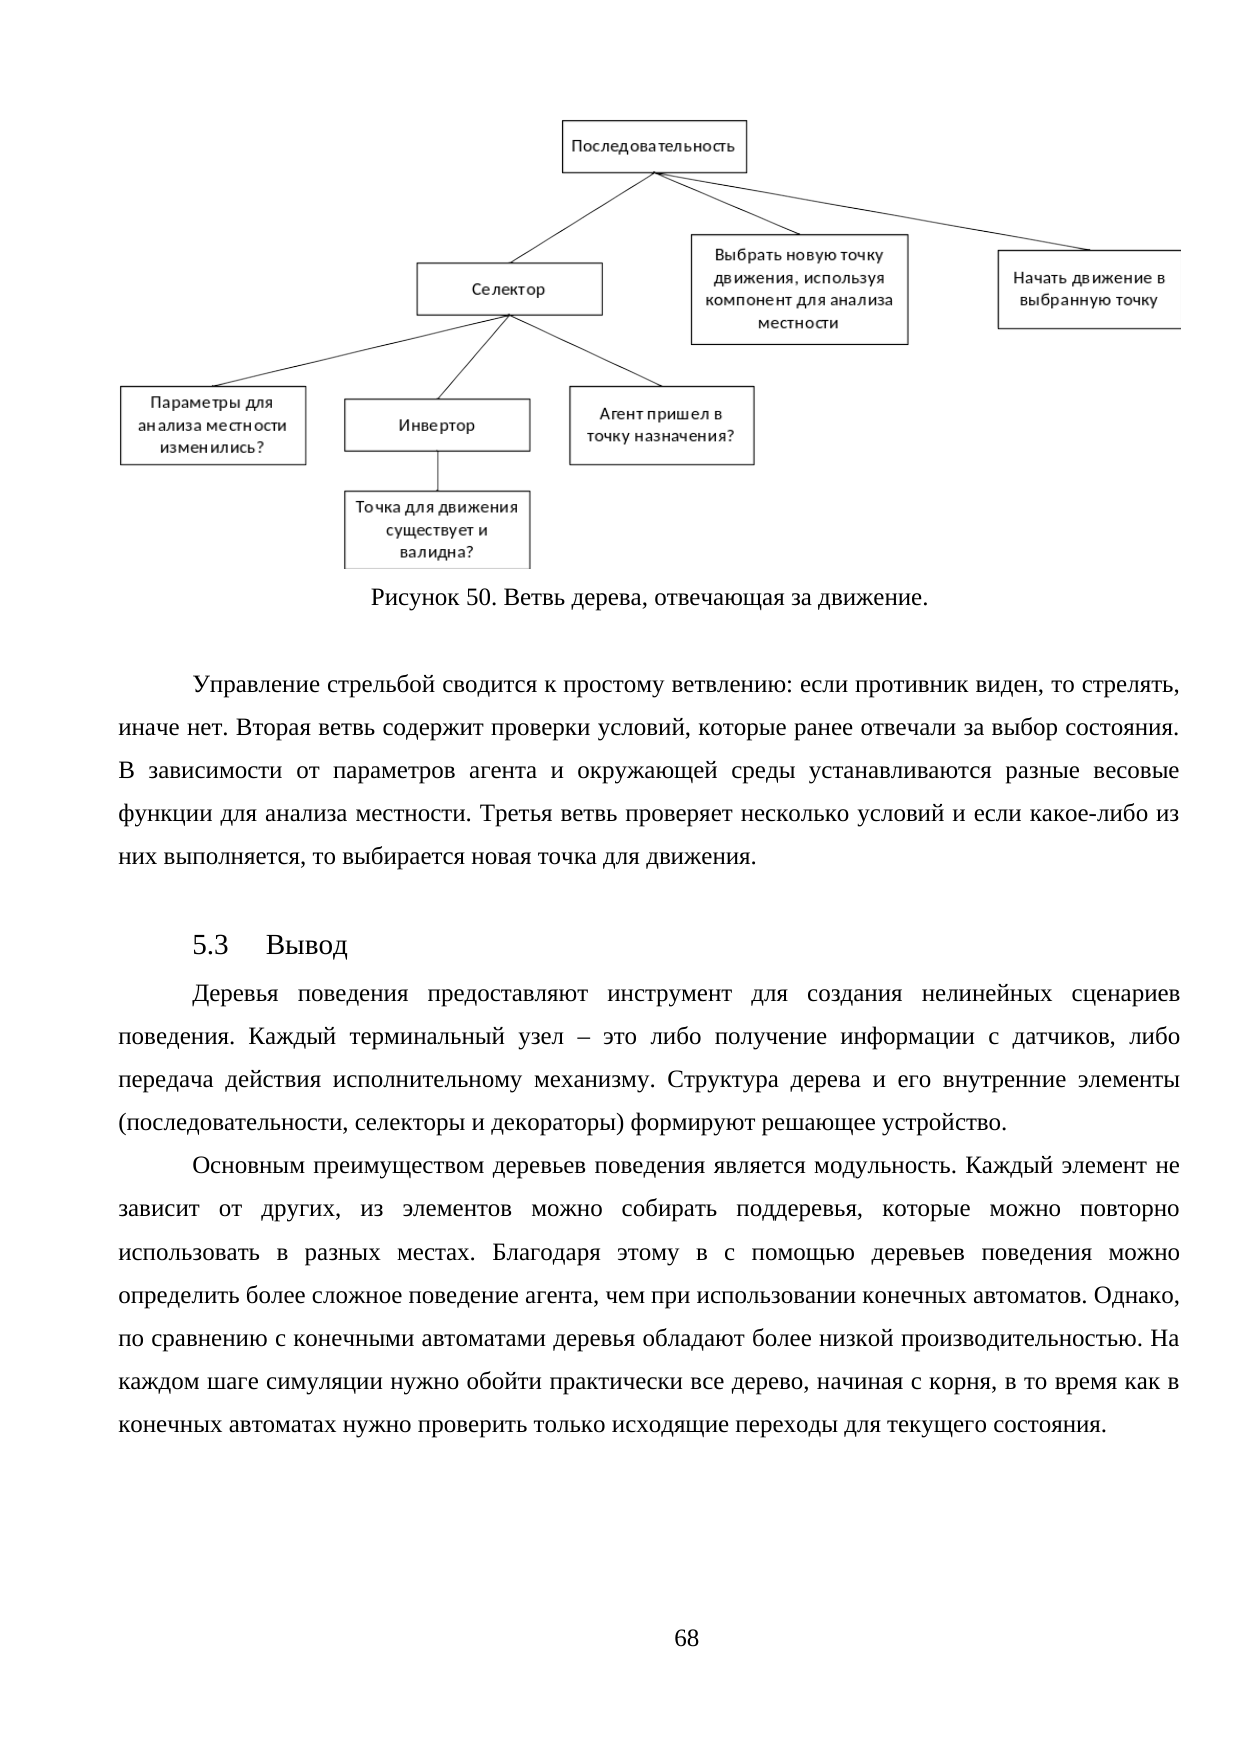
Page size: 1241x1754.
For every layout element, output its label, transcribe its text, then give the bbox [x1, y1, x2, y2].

text Управление стрельбой сводится к простому ветвлению: если противник виден, то стрелять, иначе нет. Вторая ветвь содержит проверки условий, которые ранее отвечали за выбор состояния. В зависимости от параметров агента и окружающей среды устанавливаются разные весовые функции для анализа местности. Третья ветвь проверяет несколько условий и если какое-либо из них выполняется, то выбирается новая точка для движения. [118, 669, 1181, 870]
text Деревья поведения предоставляют инструмент для создания нелинейных сценариев поведения. Каждый терминальный узел – это либо получение информации с датчиков, либо передача действия исполнительному механизму. Структура дерева и его внутренние элементы (последовательности, селекторы и декораторы) формируют решающее устройство. [118, 978, 1181, 1136]
text Основным преимуществом деревьев поведения является модульность. Каждый элемент не зависит от других, из элементов можно собирать поддеревья, которые можно повторно использовать в разных местах. Благодаря этому в с помощью деревьев поведения можно определить более сложное поведение агента, чем при использовании конечных автоматов. Однако, по сравнению с конечными автоматами деревья обладают более низкой производительностью. На каждом шаге симуляции нужно обойти практически все дерево, начиная с корня, в то время как в конечных автоматах нужно проверить только исходящие переходы для текущего состояния. [118, 1150, 1181, 1438]
text Рисунок 50. Ветвь дерева, отвечающая за движение. [118, 582, 1181, 611]
subtitle Вывод [118, 927, 1181, 961]
